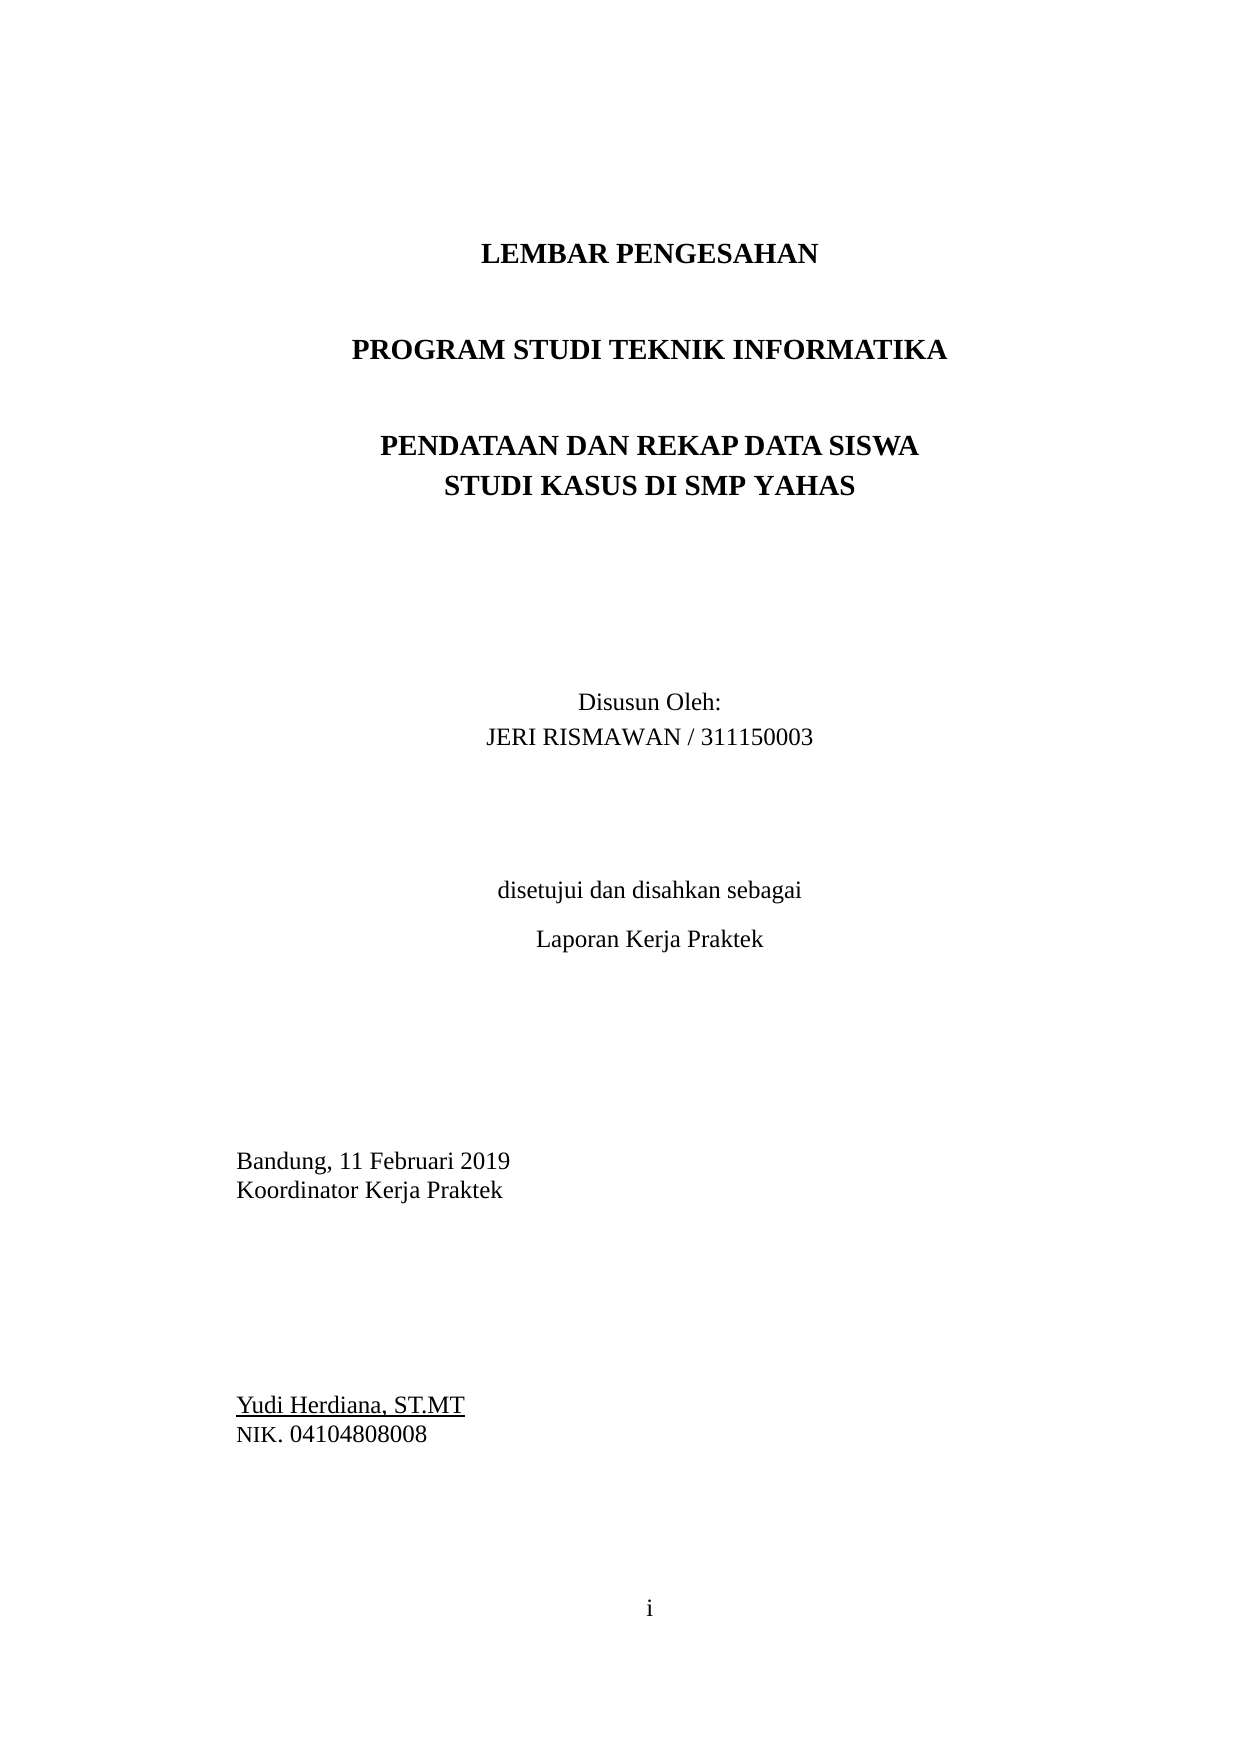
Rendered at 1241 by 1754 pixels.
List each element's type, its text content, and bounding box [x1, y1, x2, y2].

text Koordinator Kerja Praktek [236, 1175, 1063, 1203]
text Disusun Oleh: [236, 687, 1063, 715]
text PENDATAAN DAN REKAP DATA SISWA [236, 428, 1063, 462]
text Laporan Kerja Praktek [236, 924, 1063, 953]
text STUDI KASUS DI SMP YAHAS [236, 468, 1063, 502]
text PROGRAM STUDI TEKNIK INFORMATIKA [236, 332, 1063, 366]
text disetujui dan disahkan sebagai [236, 875, 1063, 903]
text NIK. 04104808008 [236, 1419, 1063, 1448]
text LEMBAR PENGESAHAN [236, 236, 1063, 270]
text Yudi Herdiana, ST.MT [236, 1390, 1063, 1419]
text JERI RISMAWAN / 311150003 [236, 722, 1063, 750]
text Bandung, 11 Februari 2019 [236, 1146, 1063, 1175]
